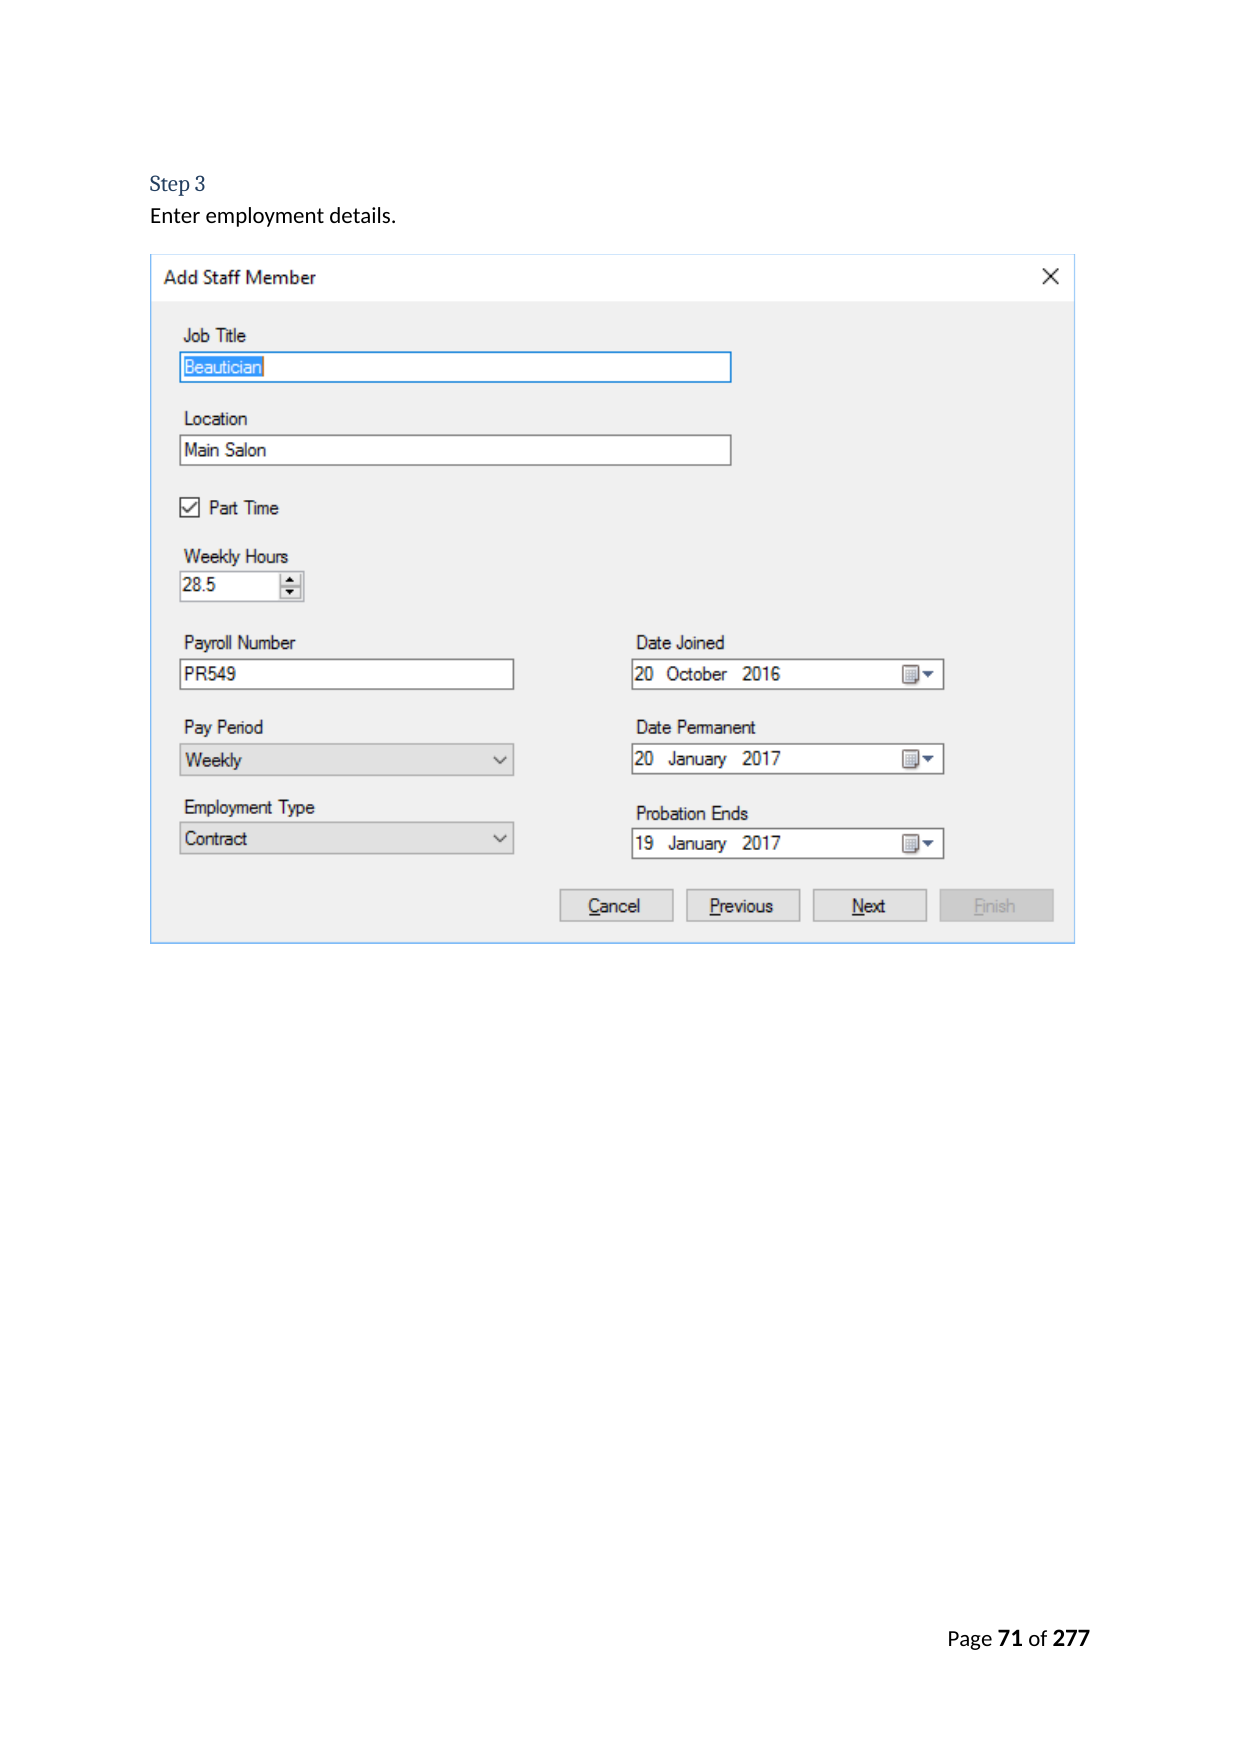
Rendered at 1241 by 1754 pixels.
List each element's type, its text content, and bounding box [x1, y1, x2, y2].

picture [150, 254, 1075, 944]
text Enter employment details. [150, 201, 1090, 229]
subtitle Step 3 [150, 171, 1090, 197]
